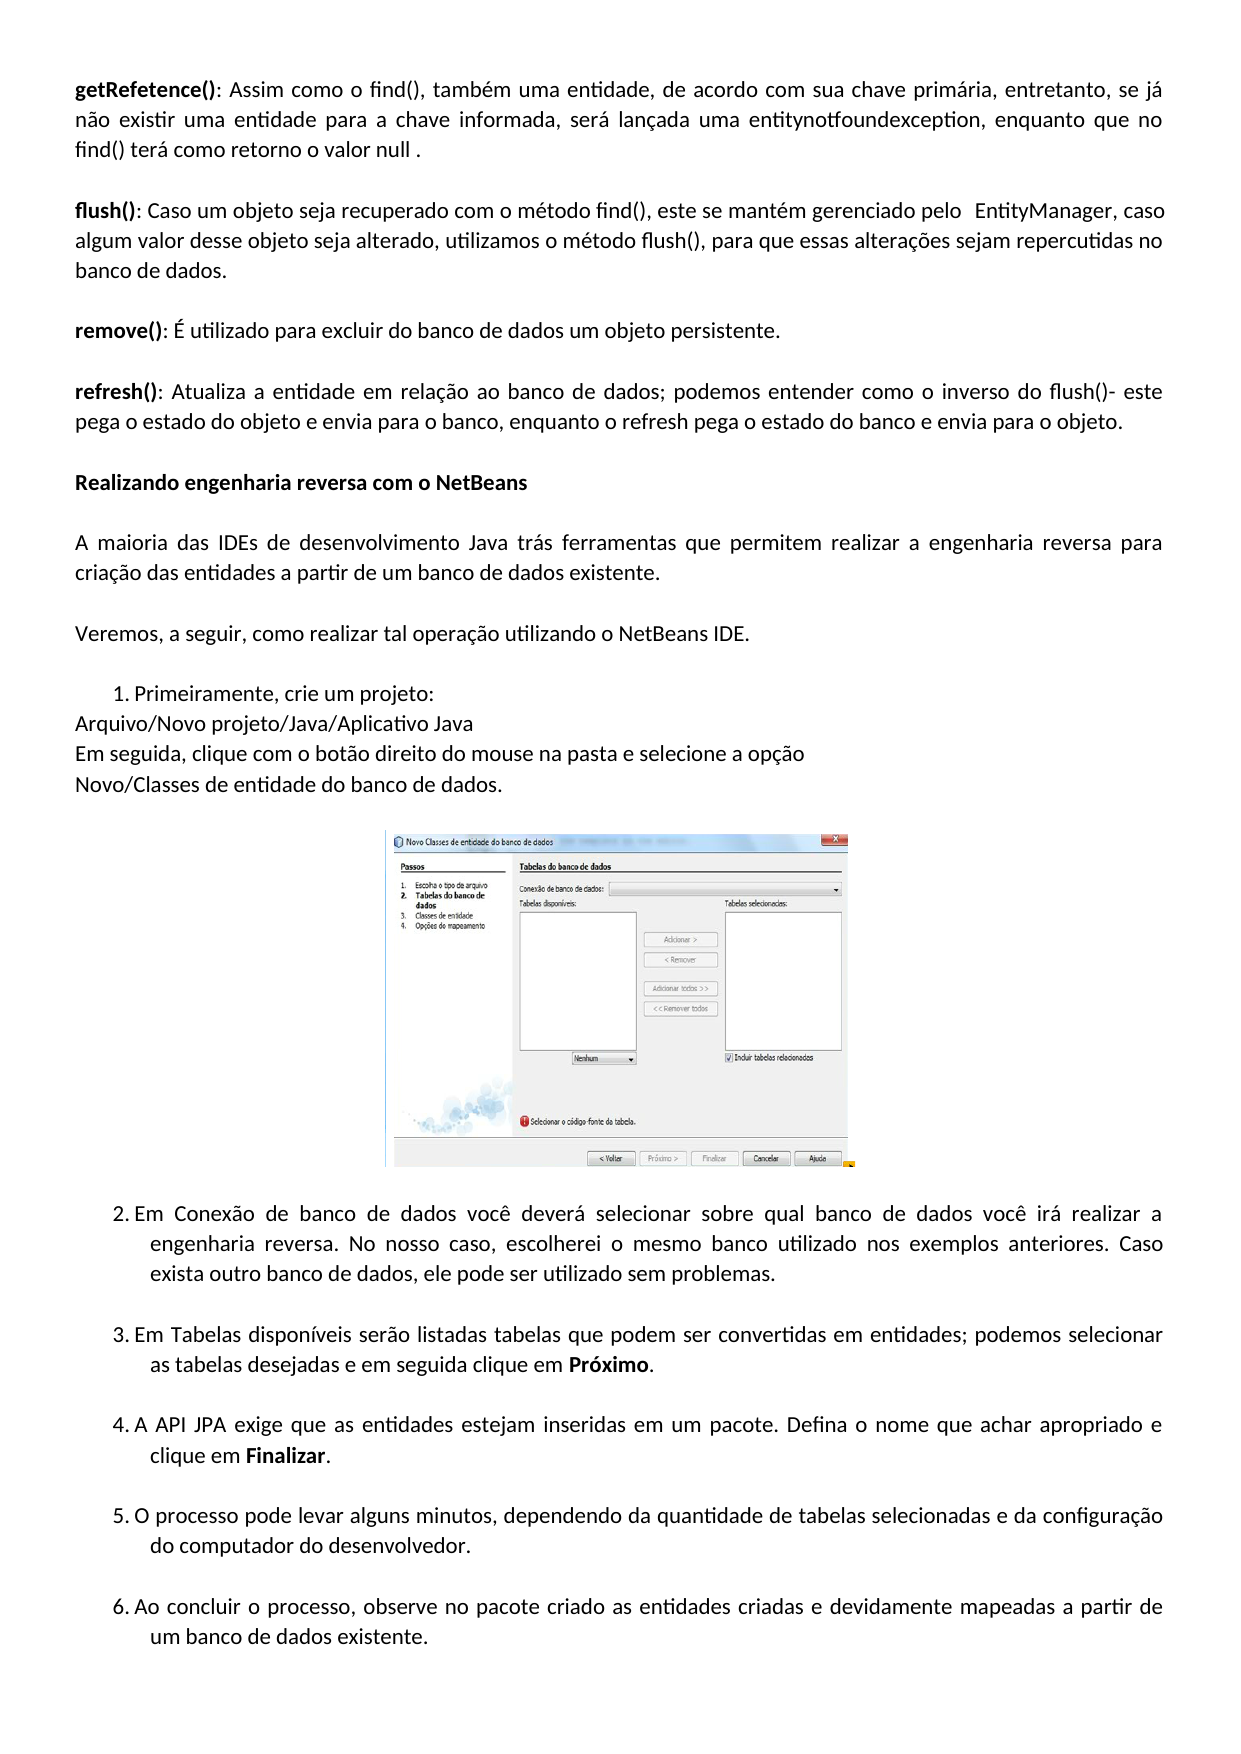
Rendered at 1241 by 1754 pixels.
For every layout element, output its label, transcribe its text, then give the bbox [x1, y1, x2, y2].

list Em Tabelas disponíveis serão listadas tabelas que podem ser convertidas em entidades; podemos selecionar as tabelas desejadas e em seguida clique em Próximo. [112, 1320, 1165, 1378]
text Realizando engenharia reversa com o NetBeans [75, 468, 1165, 496]
list Em Conexão de banco de dados você deverá selecionar sobre qual banco de dados você irá realizar a engenharia reversa. No nosso caso, escolherei o mesmo banco utilizado nos exemplos anteriores. Caso exista outro banco de dados, ele pode ser utilizado sem problemas. [112, 1199, 1165, 1287]
text Arquivo/Novo projeto/Java/Aplicativo Java [75, 709, 1165, 737]
text getRefetence(): Assim como o find(), também uma entidade, de acordo com sua chave primária, entretanto, se já não existir uma entidade para a chave informada, será lançada uma entitynotfoundexception, enquanto que no find() terá como retorno o valor null . [75, 75, 1165, 163]
text refresh(): Atualiza a entidade em relação ao banco de dados; podemos entender como o inverso do flush()- este pega o estado do objeto e envia para o banco, enquanto o refresh pega o estado do banco e envia para o objeto. [75, 377, 1165, 435]
list Ao concluir o processo, observe no pacote criado as entidades criadas e devidamente mapeadas a partir de um banco de dados existente. [112, 1592, 1165, 1650]
text remove(): É utilizado para excluir do banco de dados um objeto persistente. [75, 317, 1165, 345]
text Veremos, a seguir, como realizar tal operação utilizando o NetBeans IDE. [75, 619, 1165, 647]
list O processo pode levar alguns minutos, dependendo da quantidade de tabelas selecionadas e da configuração do computador do desenvolvedor. [112, 1501, 1165, 1559]
text Novo/Classes de entidade do banco de dados. [75, 770, 1165, 798]
text flush(): Caso um objeto seja recuperado com o método find(), este se mantém gerenciado pelo EntityManager, caso algum valor desse objeto seja alterado, utilizamos o método flush(), para que essas alterações sejam repercutidas no banco de dados. [75, 196, 1165, 284]
text A maioria das IDEs de desenvolvimento Java trás ferramentas que permitem realizar a engenharia reversa para criação das entidades a partir de um banco de dados existente. [75, 528, 1165, 586]
picture [385, 830, 855, 1167]
list Primeiramente, crie um projeto: [112, 679, 1165, 707]
list A API JPA exige que as entidades estejam inseridas em um pacote. Defina o nome que achar apropriado e clique em Finalizar. [112, 1411, 1165, 1469]
text Em seguida, clique com o botão direito do mouse na pasta e selecione a opção [75, 739, 1165, 768]
